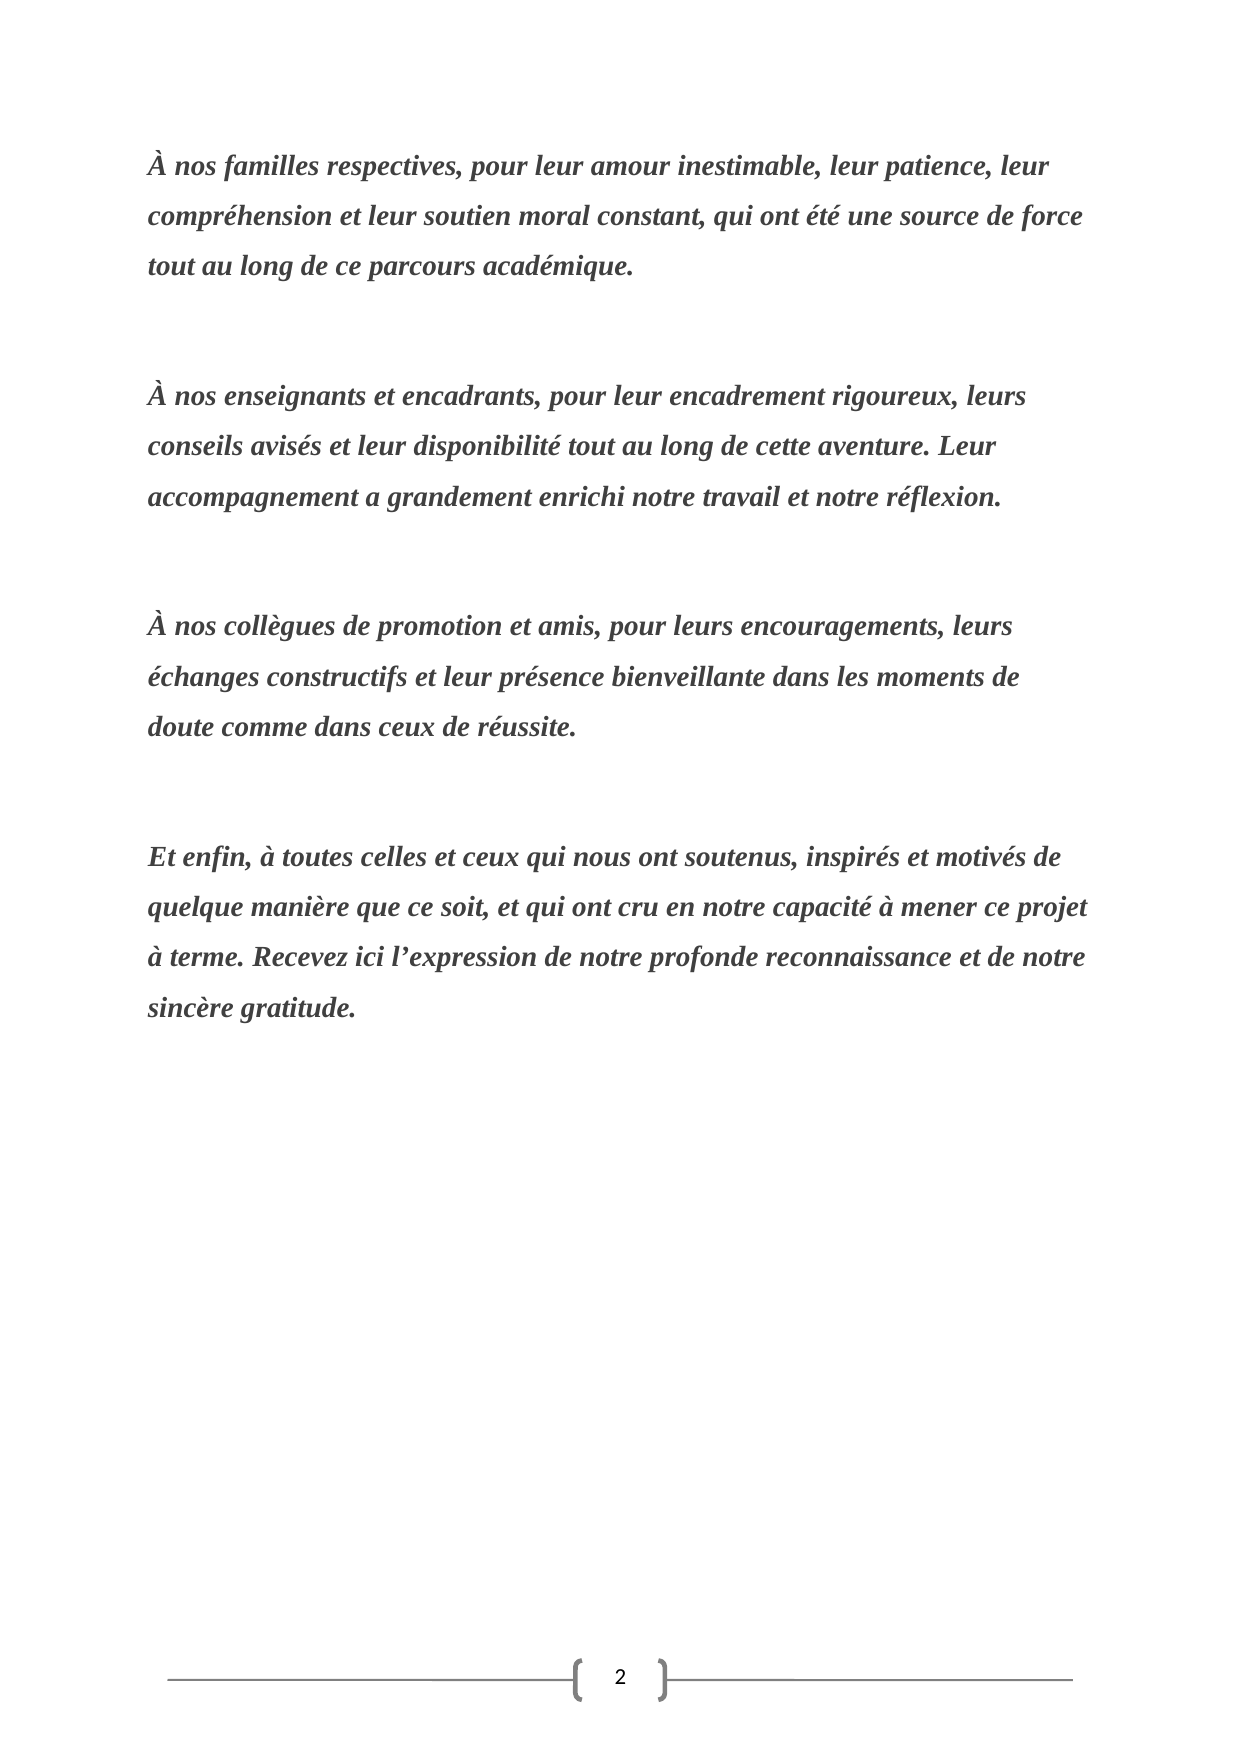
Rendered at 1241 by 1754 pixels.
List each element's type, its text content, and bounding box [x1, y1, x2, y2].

text À nos collègues de promotion et amis, pour leurs encouragements, leurs échanges constructifs et leur présence bienveillante dans les moments de doute comme dans ceux de réussite. [148, 608, 1093, 743]
text À nos familles respectives, pour leur amour inestimable, leur patience, leur compréhension et leur soutien moral constant, qui ont été une source de force tout au long de ce parcours académique. [148, 148, 1093, 282]
text Et enfin, à toutes celles et ceux qui nous ont soutenus, inspirés et motivés de quelque manière que ce soit, et qui ont cru en notre capacité à mener ce projet à terme. Recevez ici l’expression de notre profonde reconnaissance et de notre sincère gratitude. [148, 839, 1093, 1023]
text À nos enseignants et encadrants, pour leur encadrement rigoureux, leurs conseils avisés et leur disponibilité tout au long de cette aventure. Leur accompagnement a grandement enrichi notre travail et notre réflexion. [148, 378, 1093, 512]
